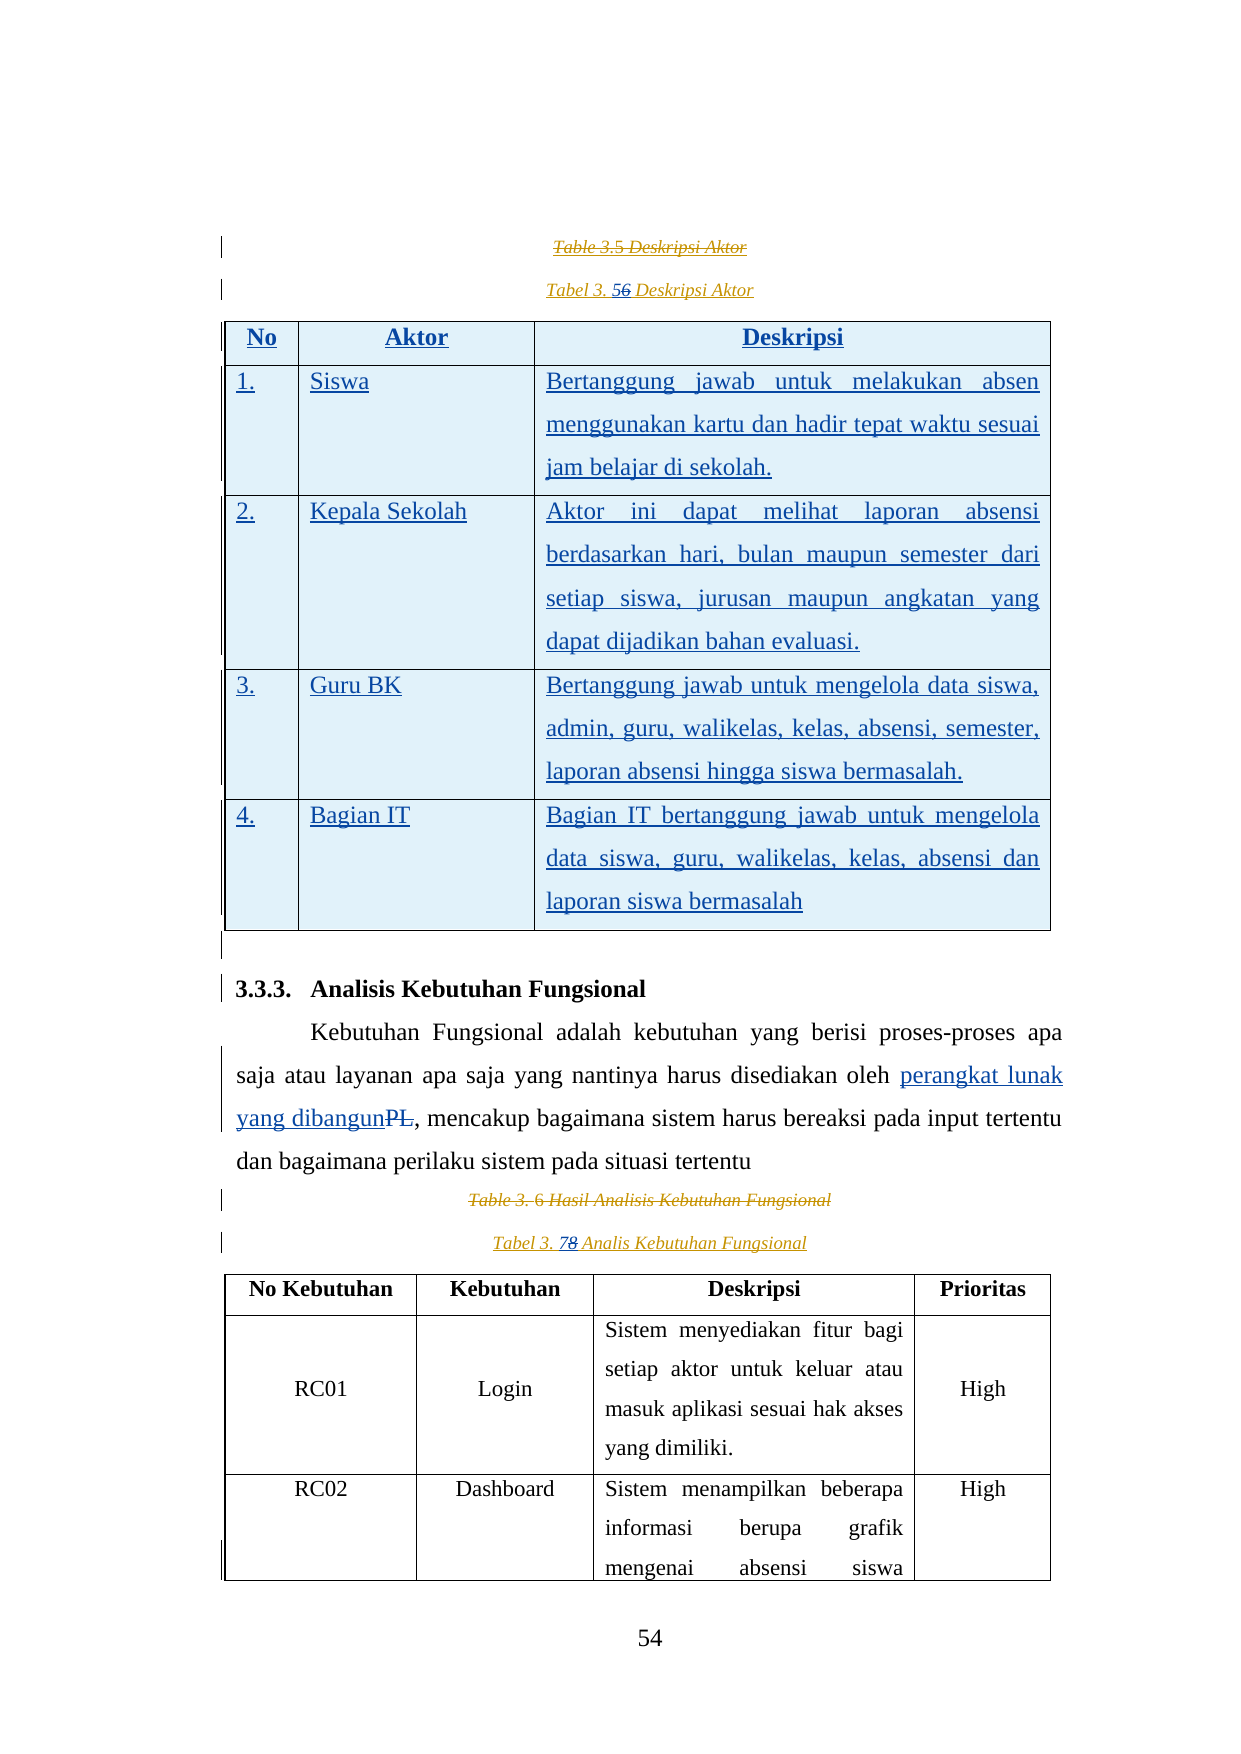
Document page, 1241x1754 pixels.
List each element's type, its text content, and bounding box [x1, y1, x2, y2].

table_cell Sistem menyediakan fitur bagi setiap aktor untuk keluar atau masuk aplikasi sesuai hak akses yang dimiliki. [594, 1316, 914, 1473]
table_header No Kebutuhan [226, 1275, 416, 1314]
table_header Kebutuhan [417, 1275, 593, 1314]
table_header Deskripsi [594, 1275, 914, 1314]
table_header Prioritas [915, 1275, 1050, 1314]
table_cell High [915, 1316, 1050, 1473]
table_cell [594, 1475, 914, 1580]
table_cell Login [417, 1316, 593, 1473]
table_cell Dashboard [417, 1475, 593, 1580]
table_cell RC01 [226, 1316, 416, 1473]
text Kebutuhan Fungsional adalah kebutuhan yang berisi proses-proses apa saja atau layanan apa saja yang nantinya harus disediakan oleh , mencakup bagaimana sistem harus bereaksi pada input tertentu dan bagaimana perilaku sistem pada situasi tertentu [236, 1017, 1063, 1175]
table_cell RC02 [226, 1475, 416, 1580]
table_cell High [915, 1475, 1050, 1580]
subtitle Analisis Kebutuhan Fungsional [291, 974, 1063, 1002]
